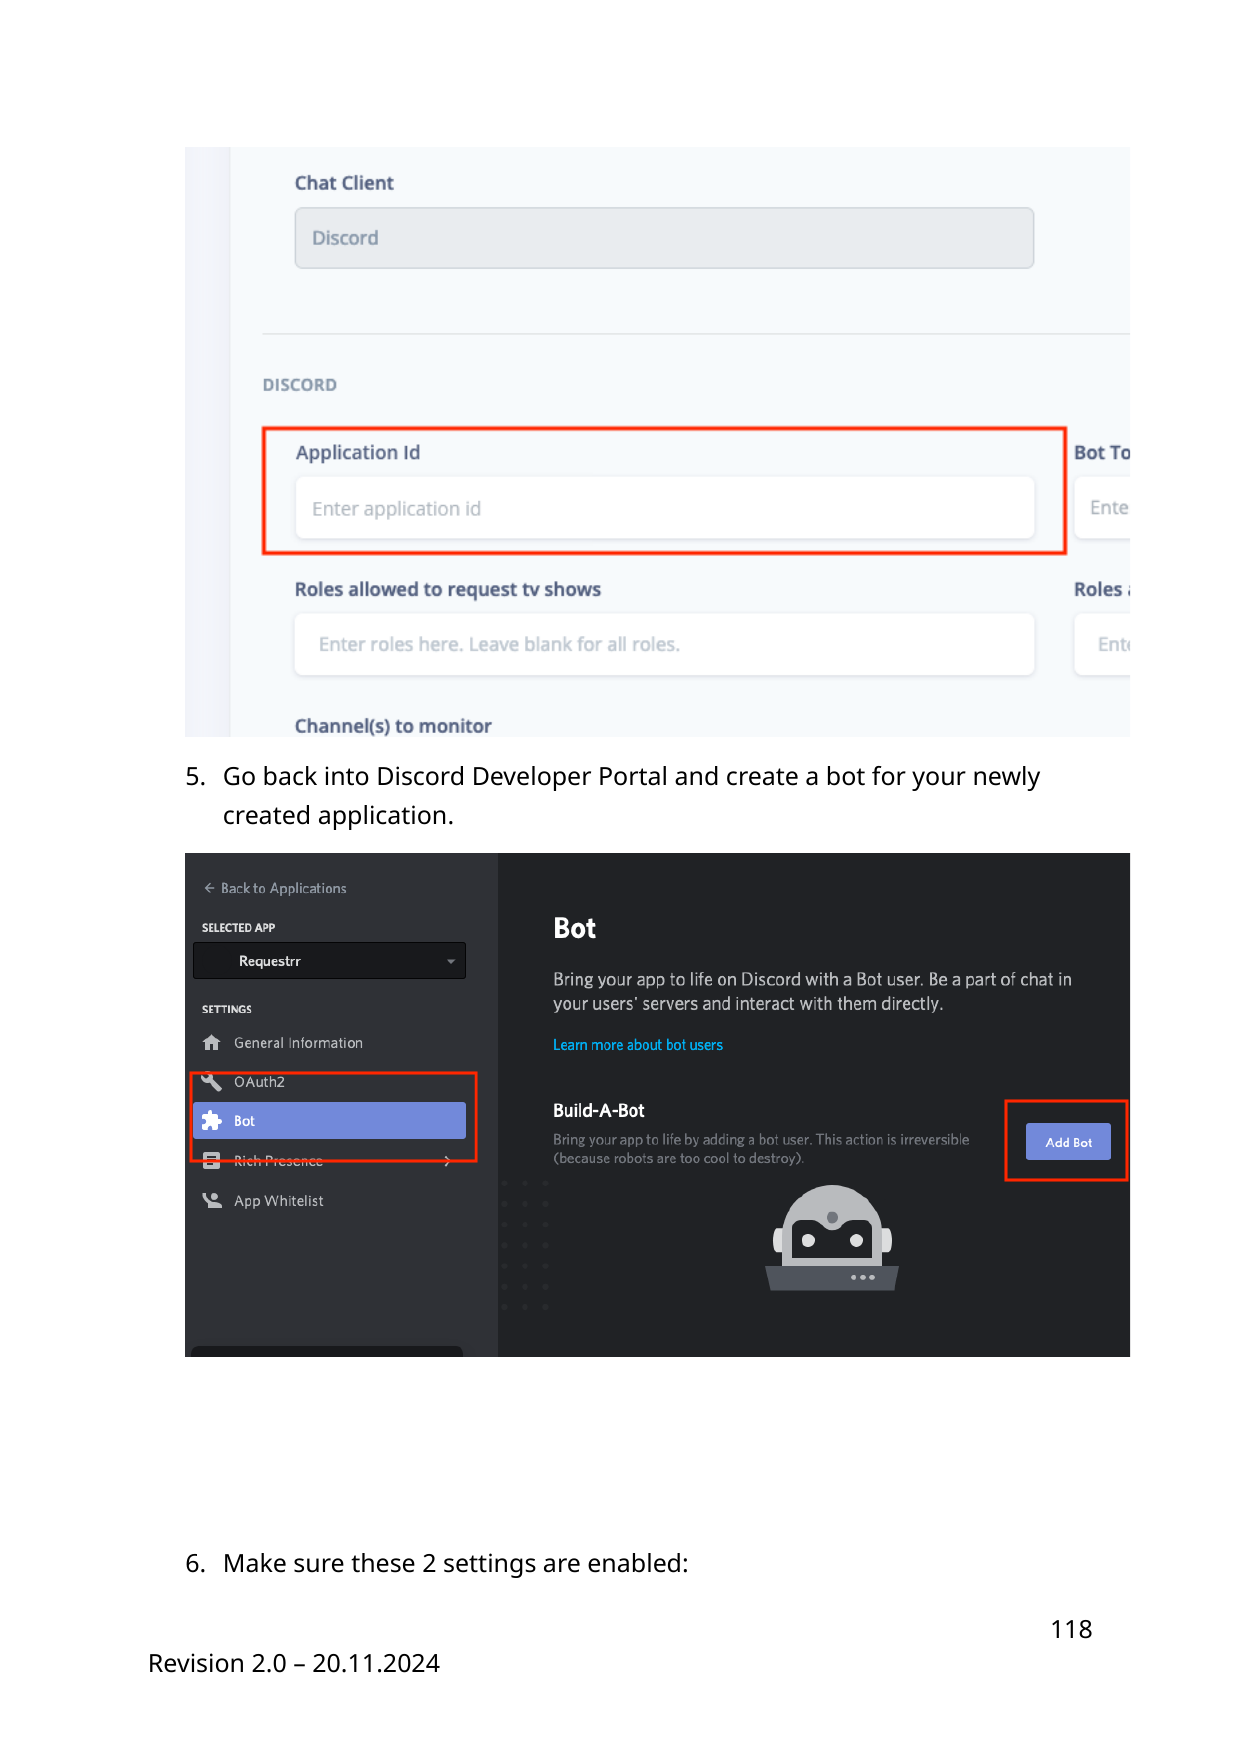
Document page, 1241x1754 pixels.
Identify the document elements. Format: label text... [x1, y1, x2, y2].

list Go back into Discord Developer Portal and create a bot for your newly created application. [185, 759, 1093, 832]
picture [185, 147, 1130, 737]
picture [185, 853, 1130, 1357]
list Make sure these 2 settings are enabled: [185, 1546, 1093, 1580]
